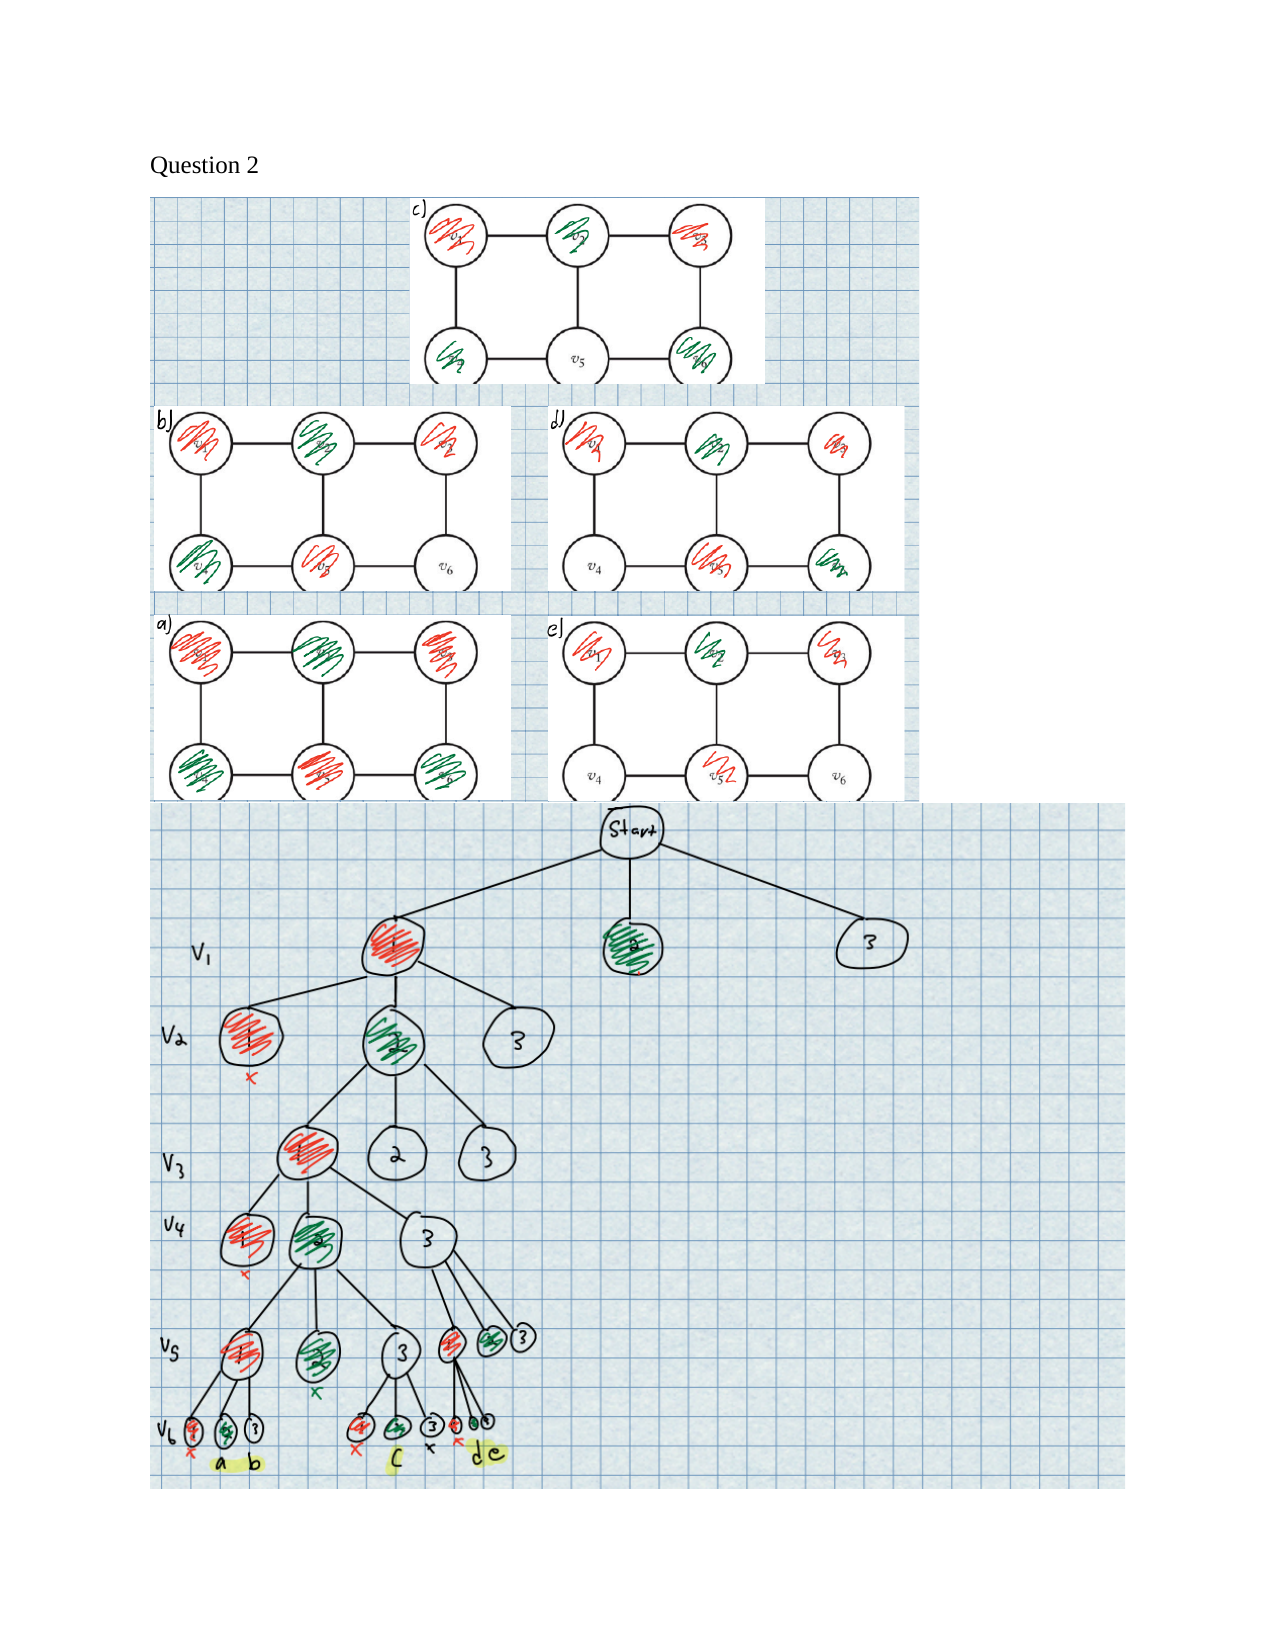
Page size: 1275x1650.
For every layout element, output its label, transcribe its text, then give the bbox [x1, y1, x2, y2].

picture [150, 803, 1125, 1489]
text Question 2 [150, 150, 1125, 179]
picture [150, 197, 920, 802]
